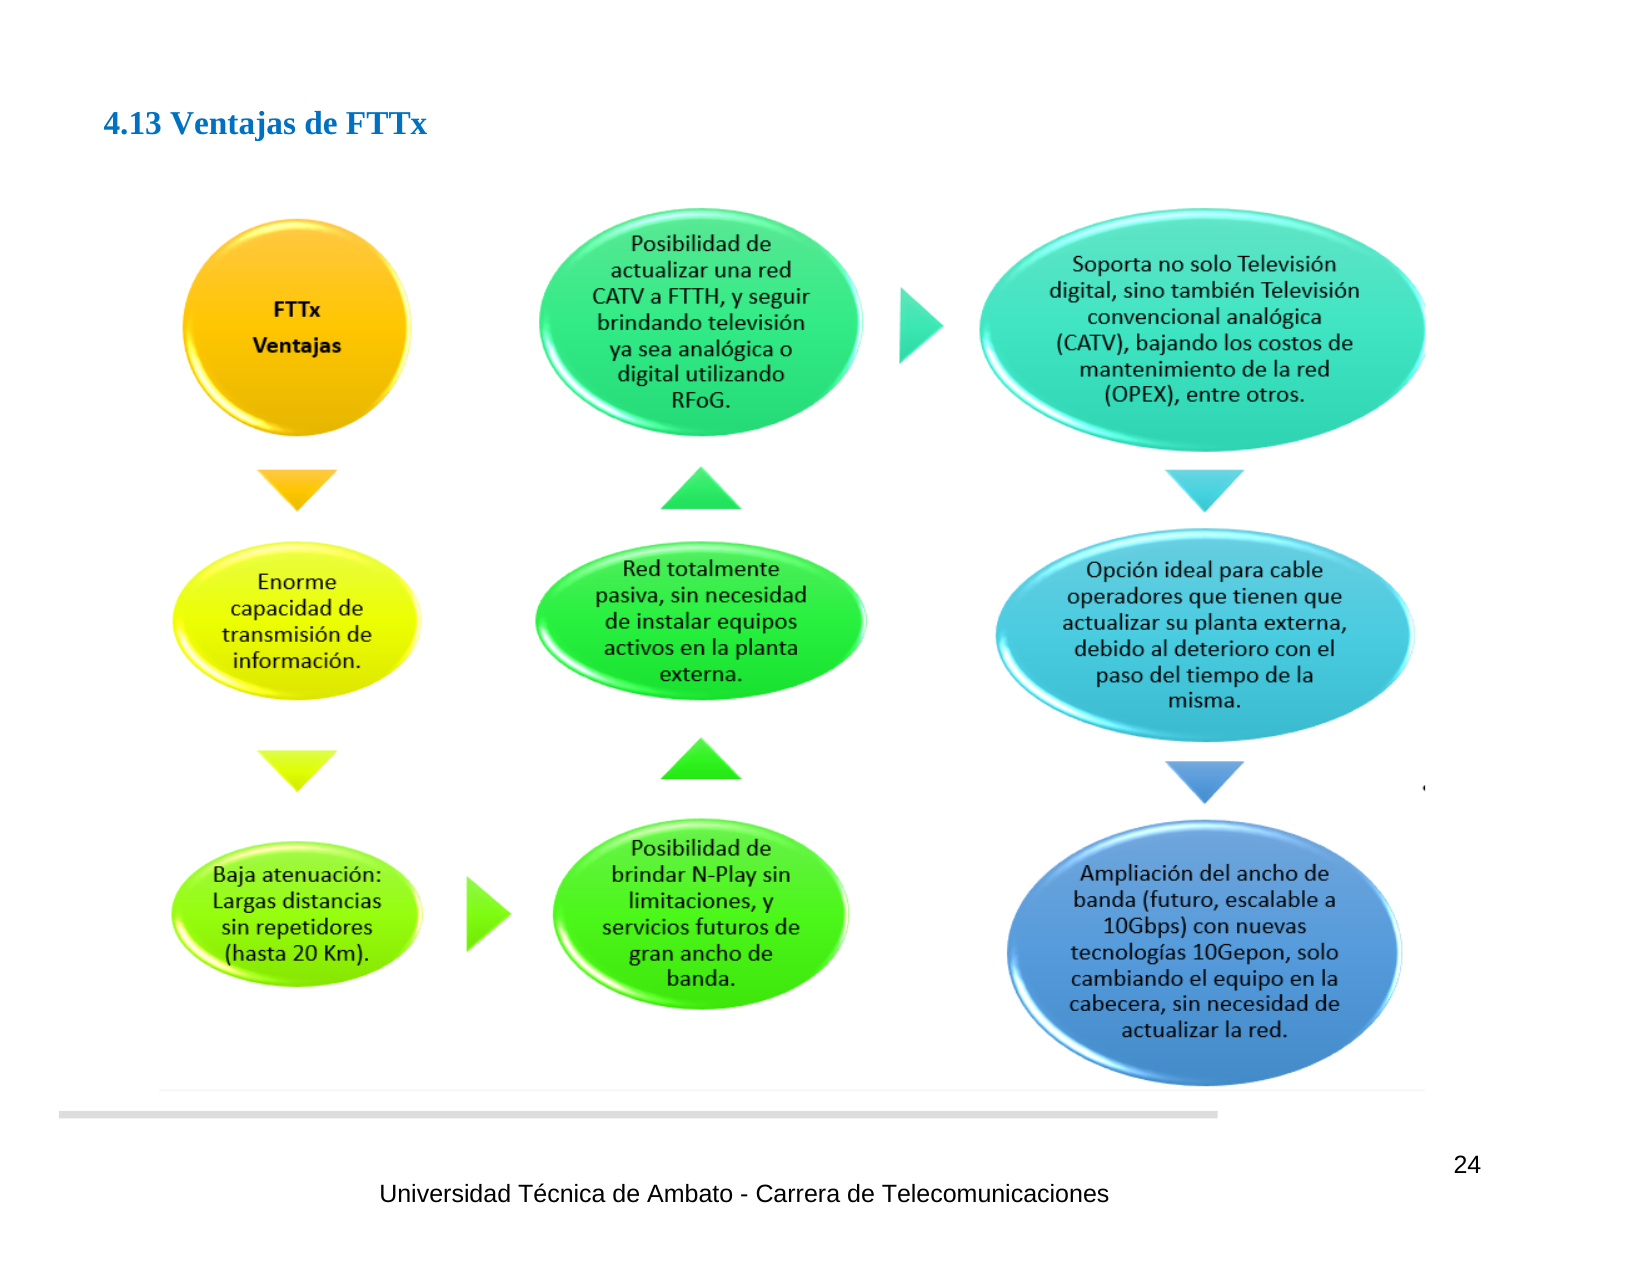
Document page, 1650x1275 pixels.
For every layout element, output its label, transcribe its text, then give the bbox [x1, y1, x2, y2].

picture [159, 207, 1426, 1091]
text 4.13 Ventajas de FTTx [103, 103, 1481, 142]
